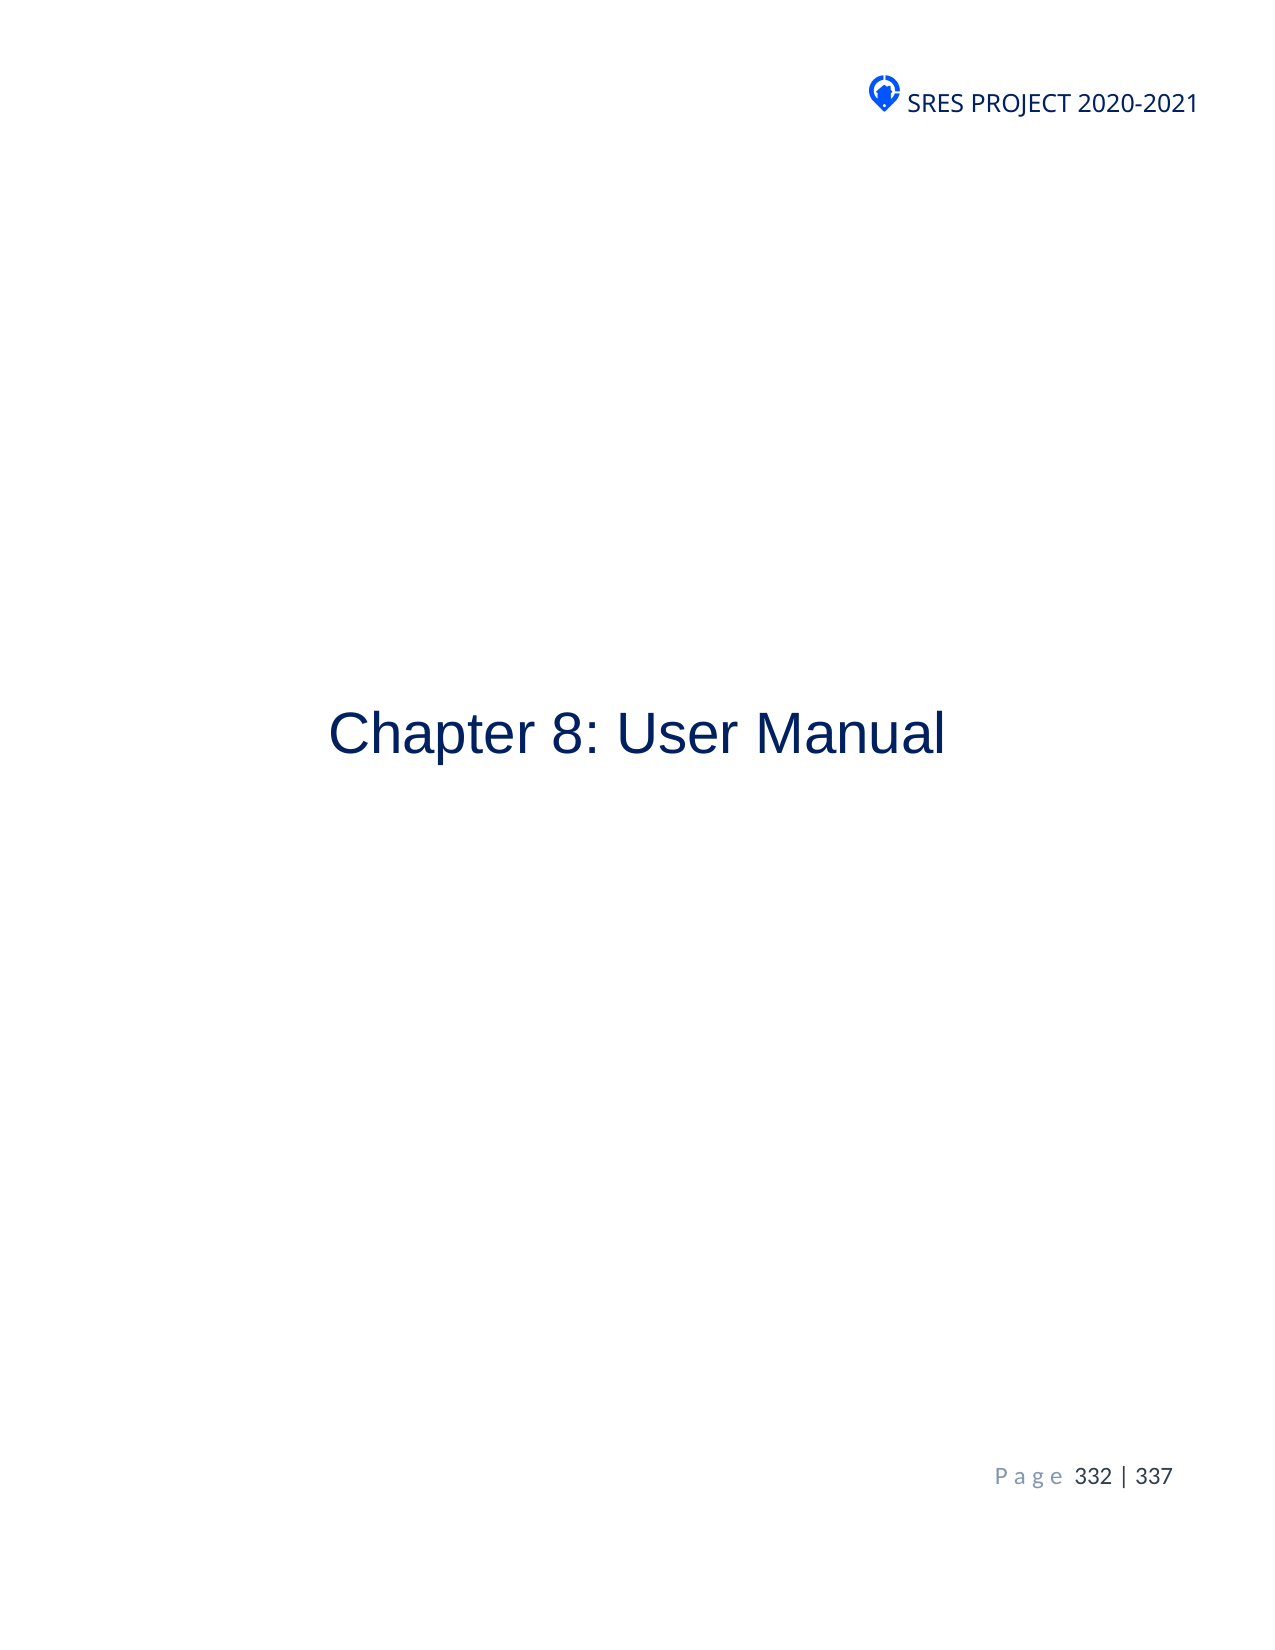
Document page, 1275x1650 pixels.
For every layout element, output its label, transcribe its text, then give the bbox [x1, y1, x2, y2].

text Chapter 8: User Manual [75, 699, 1200, 766]
picture [868, 75, 901, 113]
